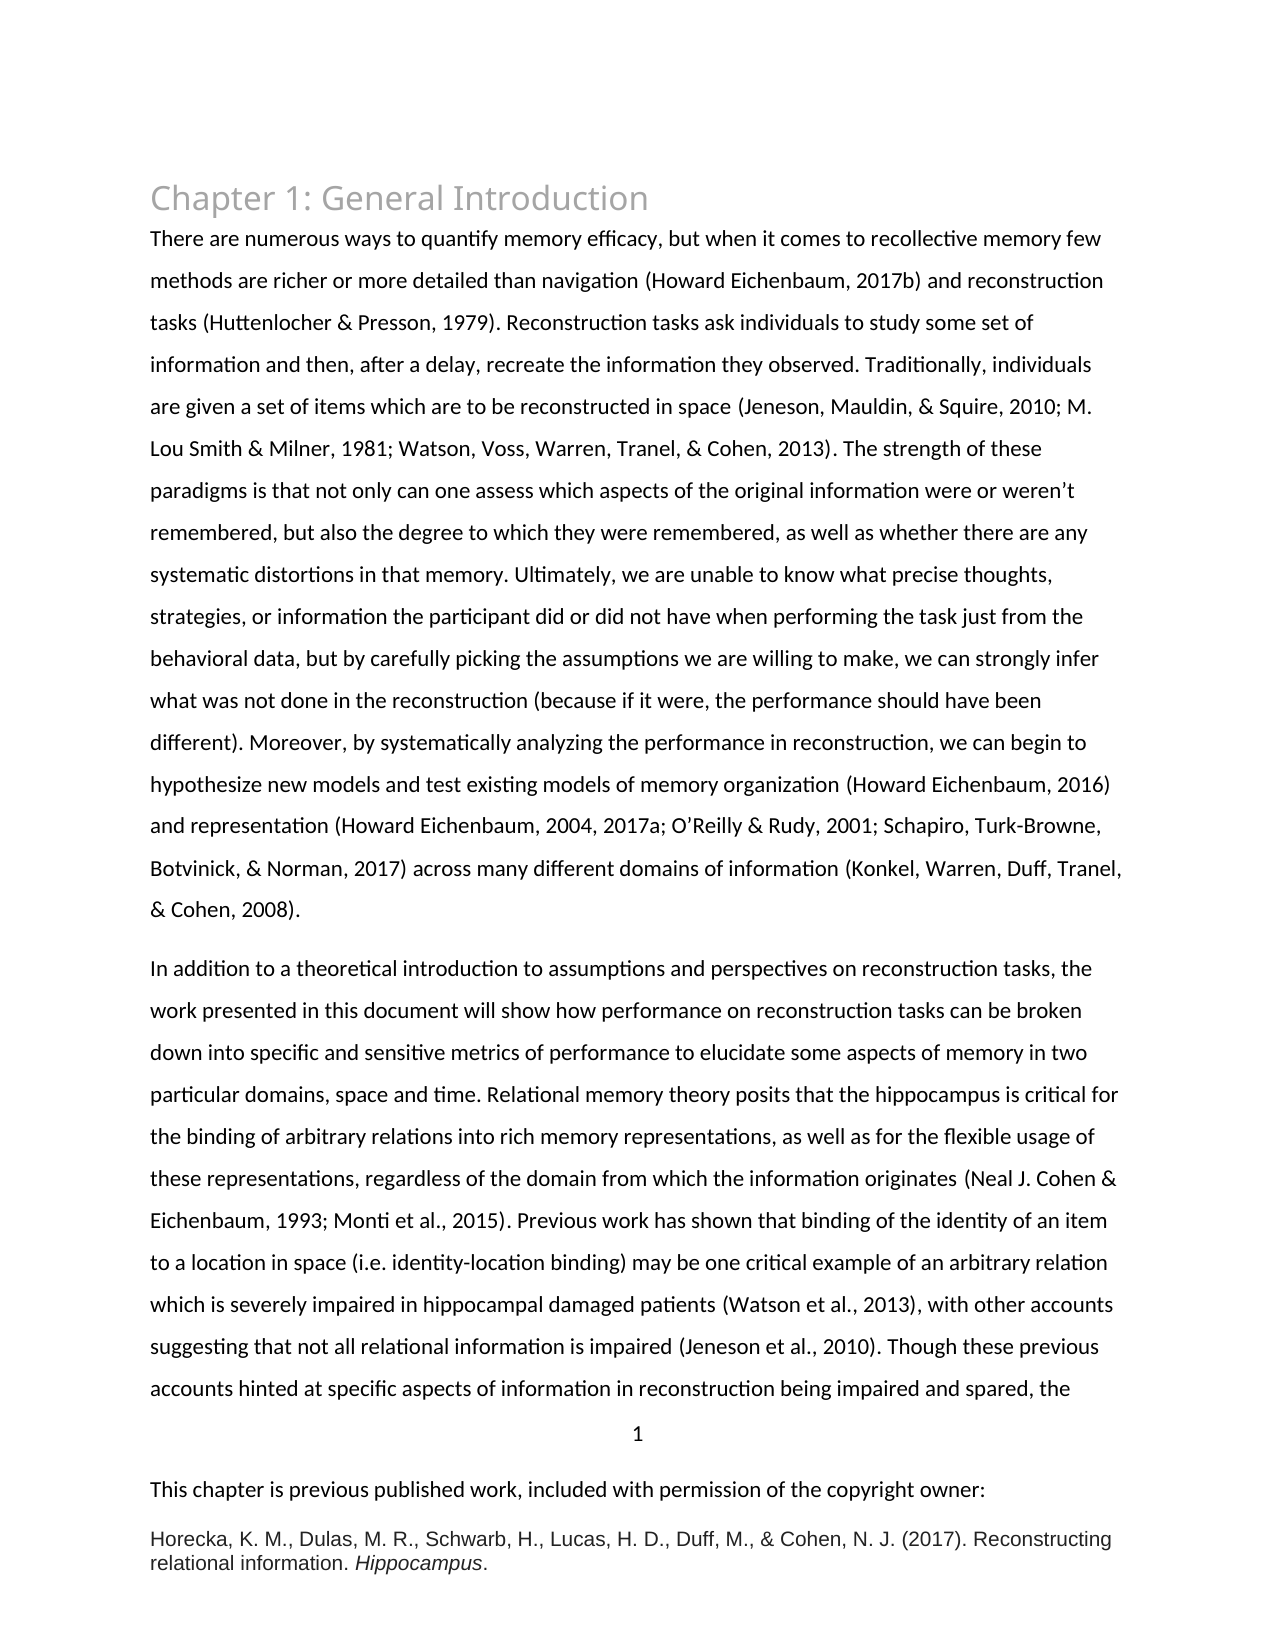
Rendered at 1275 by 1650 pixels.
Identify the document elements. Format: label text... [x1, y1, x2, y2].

text There are numerous ways to quantify memory efficacy, but when it comes to recollective memory few methods are richer or more detailed than navigation (Howard Eichenbaum, 2017b) and reconstruction tasks (Huttenlocher & Presson, 1979). Reconstruction tasks ask individuals to study some set of information and then, after a delay, recreate the information they observed. Traditionally, individuals are given a set of items which are to be reconstructed in space (Jeneson, Mauldin, & Squire, 2010; M. Lou Smith & Milner, 1981; Watson, Voss, Warren, Tranel, & Cohen, 2013). The strength of these paradigms is that not only can one assess which aspects of the original information were or weren’t remembered, but also the degree to which they were remembered, as well as whether there are any systematic distortions in that memory. Ultimately, we are unable to know what precise thoughts, strategies, or information the participant did or did not have when performing the task just from the behavioral data, but by carefully picking the assumptions we are willing to make, we can strongly infer what was not done in the reconstruction (because if it were, the performance should have been different). Moreover, by systematically analyzing the performance in reconstruction, we can begin to hypothesize new models and test existing models of memory organization (Howard Eichenbaum, 2016) and representation (Howard Eichenbaum, 2004, 2017a; O’Reilly & Rudy, 2001; Schapiro, Turk-Browne, Botvinick, & Norman, 2017) across many different domains of information (Konkel, Warren, Duff, Tranel, & Cohen, 2008). [150, 224, 1125, 924]
subtitle Chapter 1: General Introduction [150, 175, 1125, 220]
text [150, 954, 1125, 1402]
